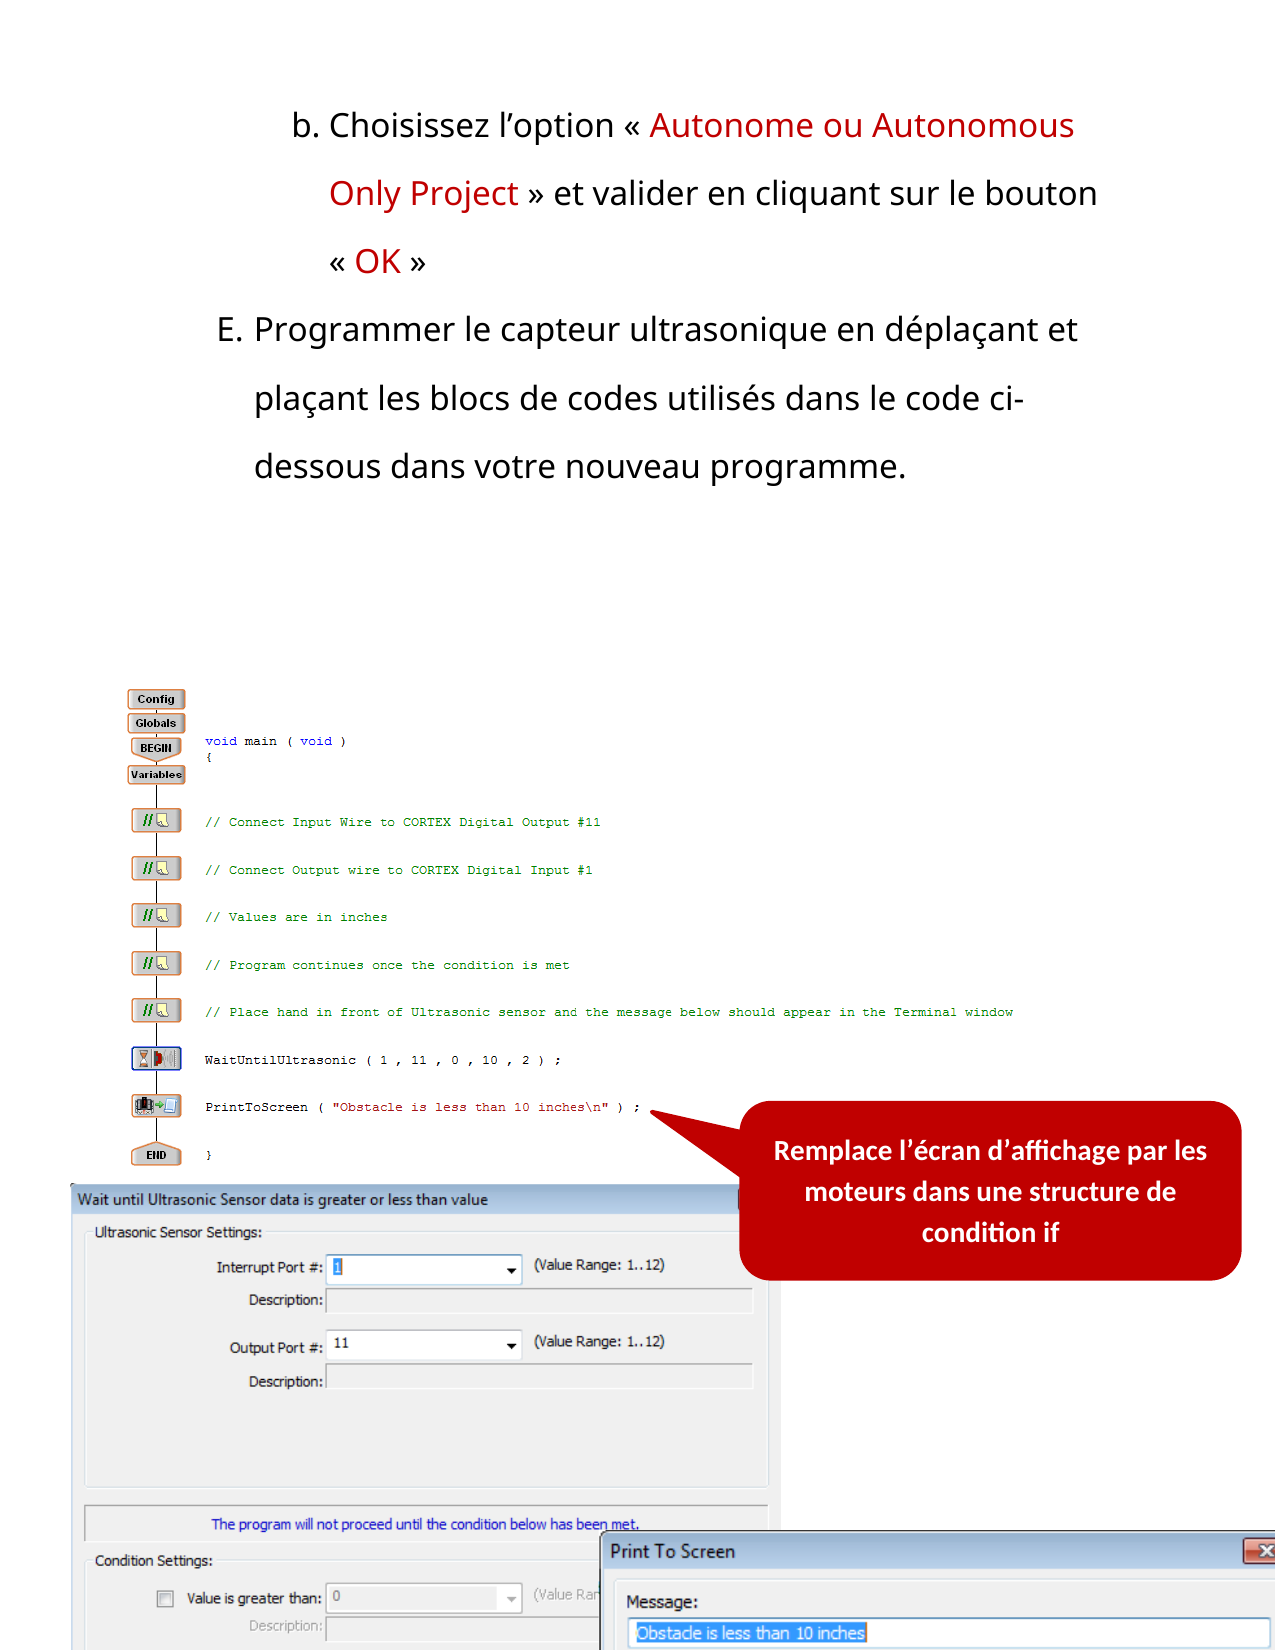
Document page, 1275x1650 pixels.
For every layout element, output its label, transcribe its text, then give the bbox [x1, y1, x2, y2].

list Programmer le capteur ultrasonique en déplaçant et plaçant les blocs de codes utilisés dans le code ci-dessous dans votre nouveau programme. [216, 306, 1137, 488]
list Choisissez l’option « Autonome ou Autonomous Only Project » et valider en cliquant sur le bouton « OK » [291, 102, 1137, 283]
picture [70, 669, 1275, 1650]
